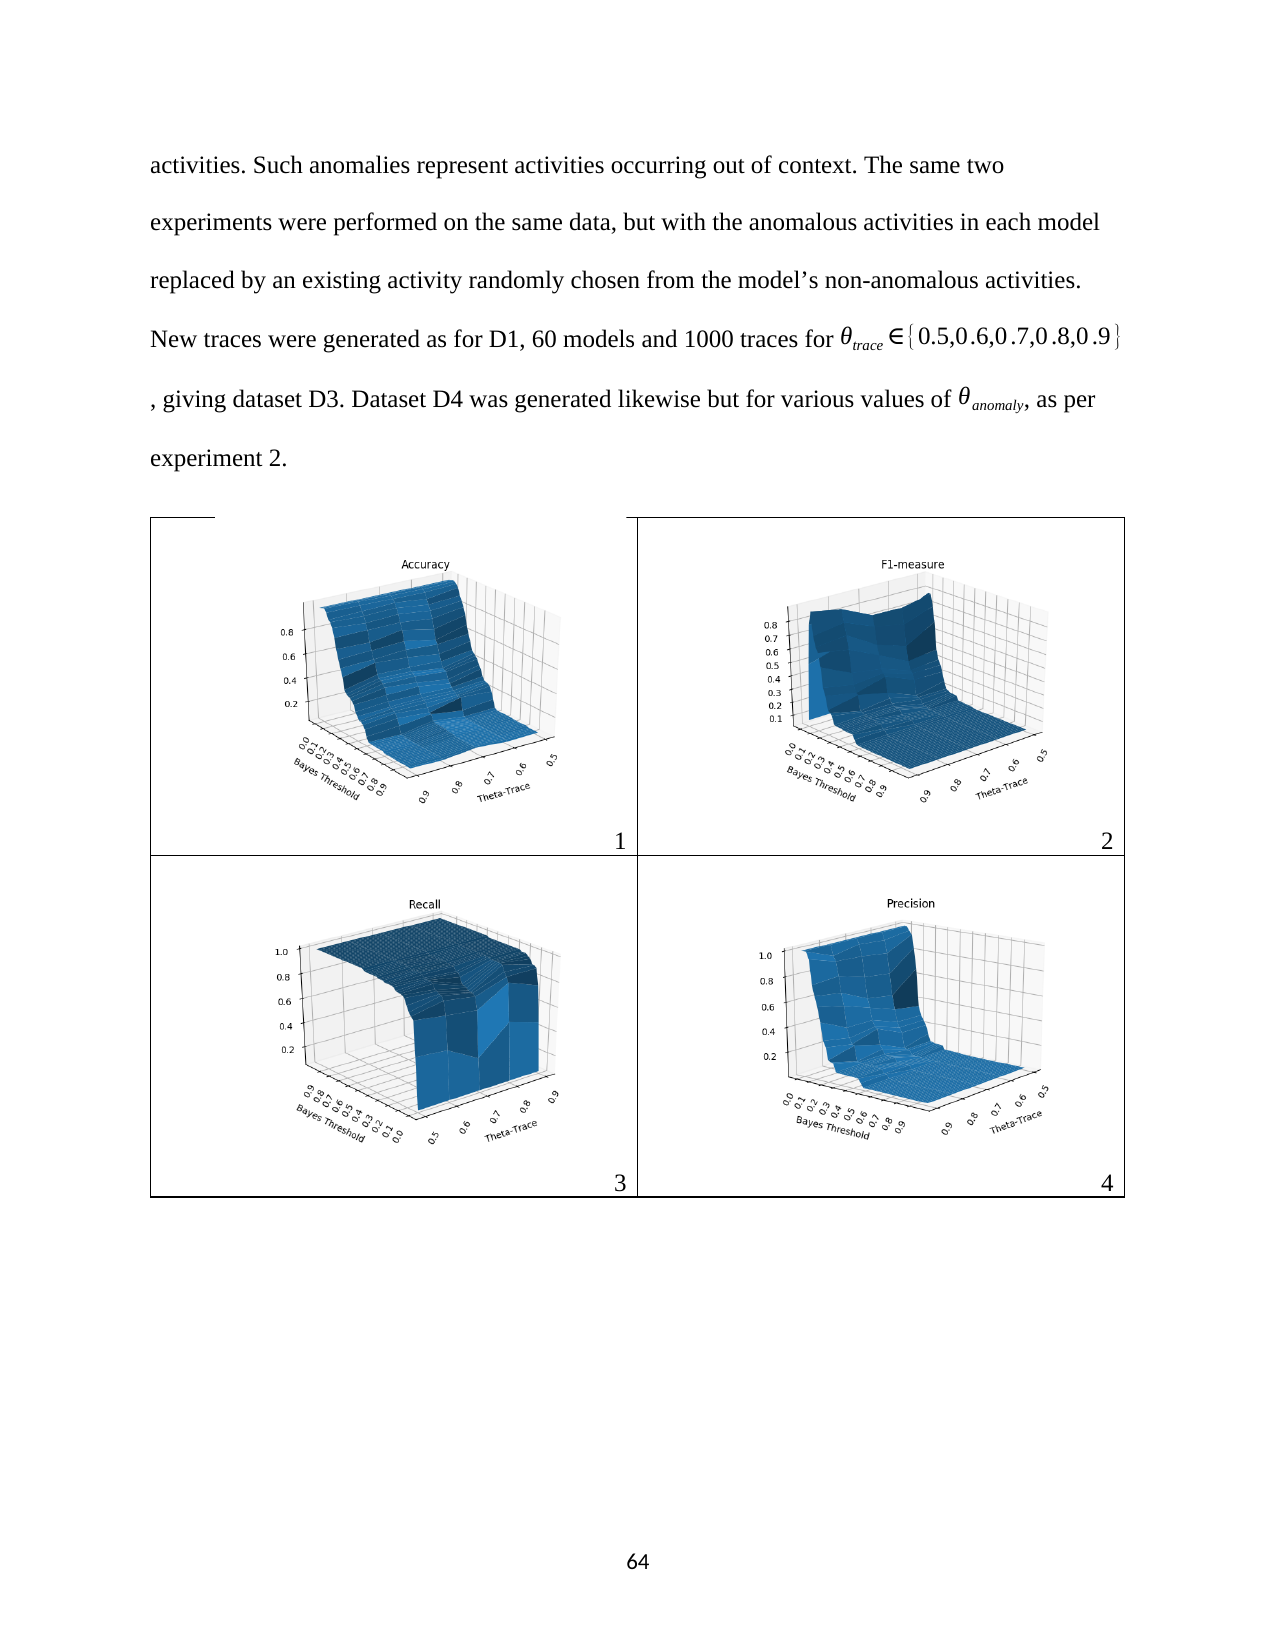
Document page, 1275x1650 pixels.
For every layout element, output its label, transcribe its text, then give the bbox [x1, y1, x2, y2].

picture [697, 856, 1114, 1168]
picture [701, 518, 1114, 827]
table_cell 4 [638, 856, 1124, 1196]
table_header 1 [151, 518, 637, 855]
picture [215, 517, 627, 827]
table_cell 3 [151, 856, 637, 1196]
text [150, 150, 1125, 471]
table_header 2 [638, 518, 1124, 855]
picture [212, 857, 627, 1168]
